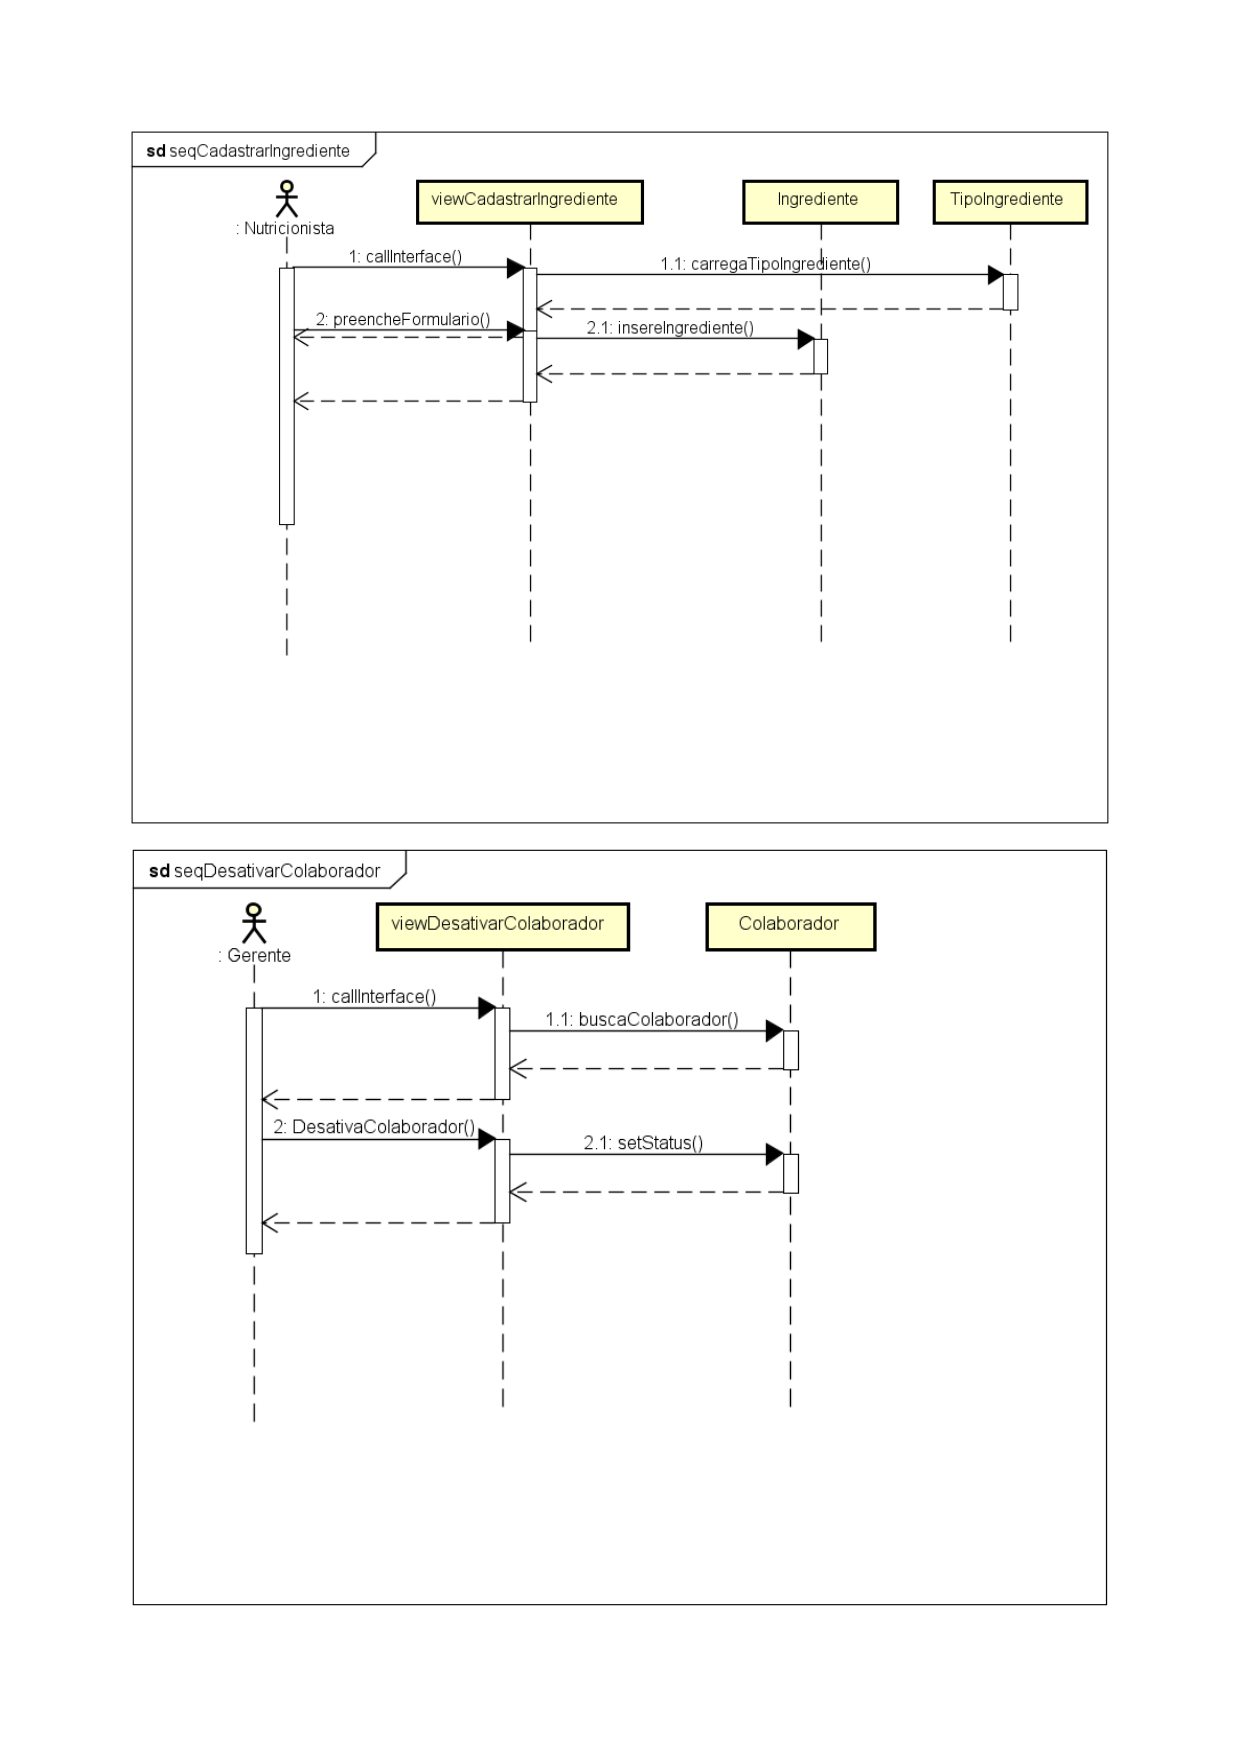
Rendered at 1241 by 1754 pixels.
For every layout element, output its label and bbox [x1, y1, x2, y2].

picture [118, 118, 1122, 1619]
